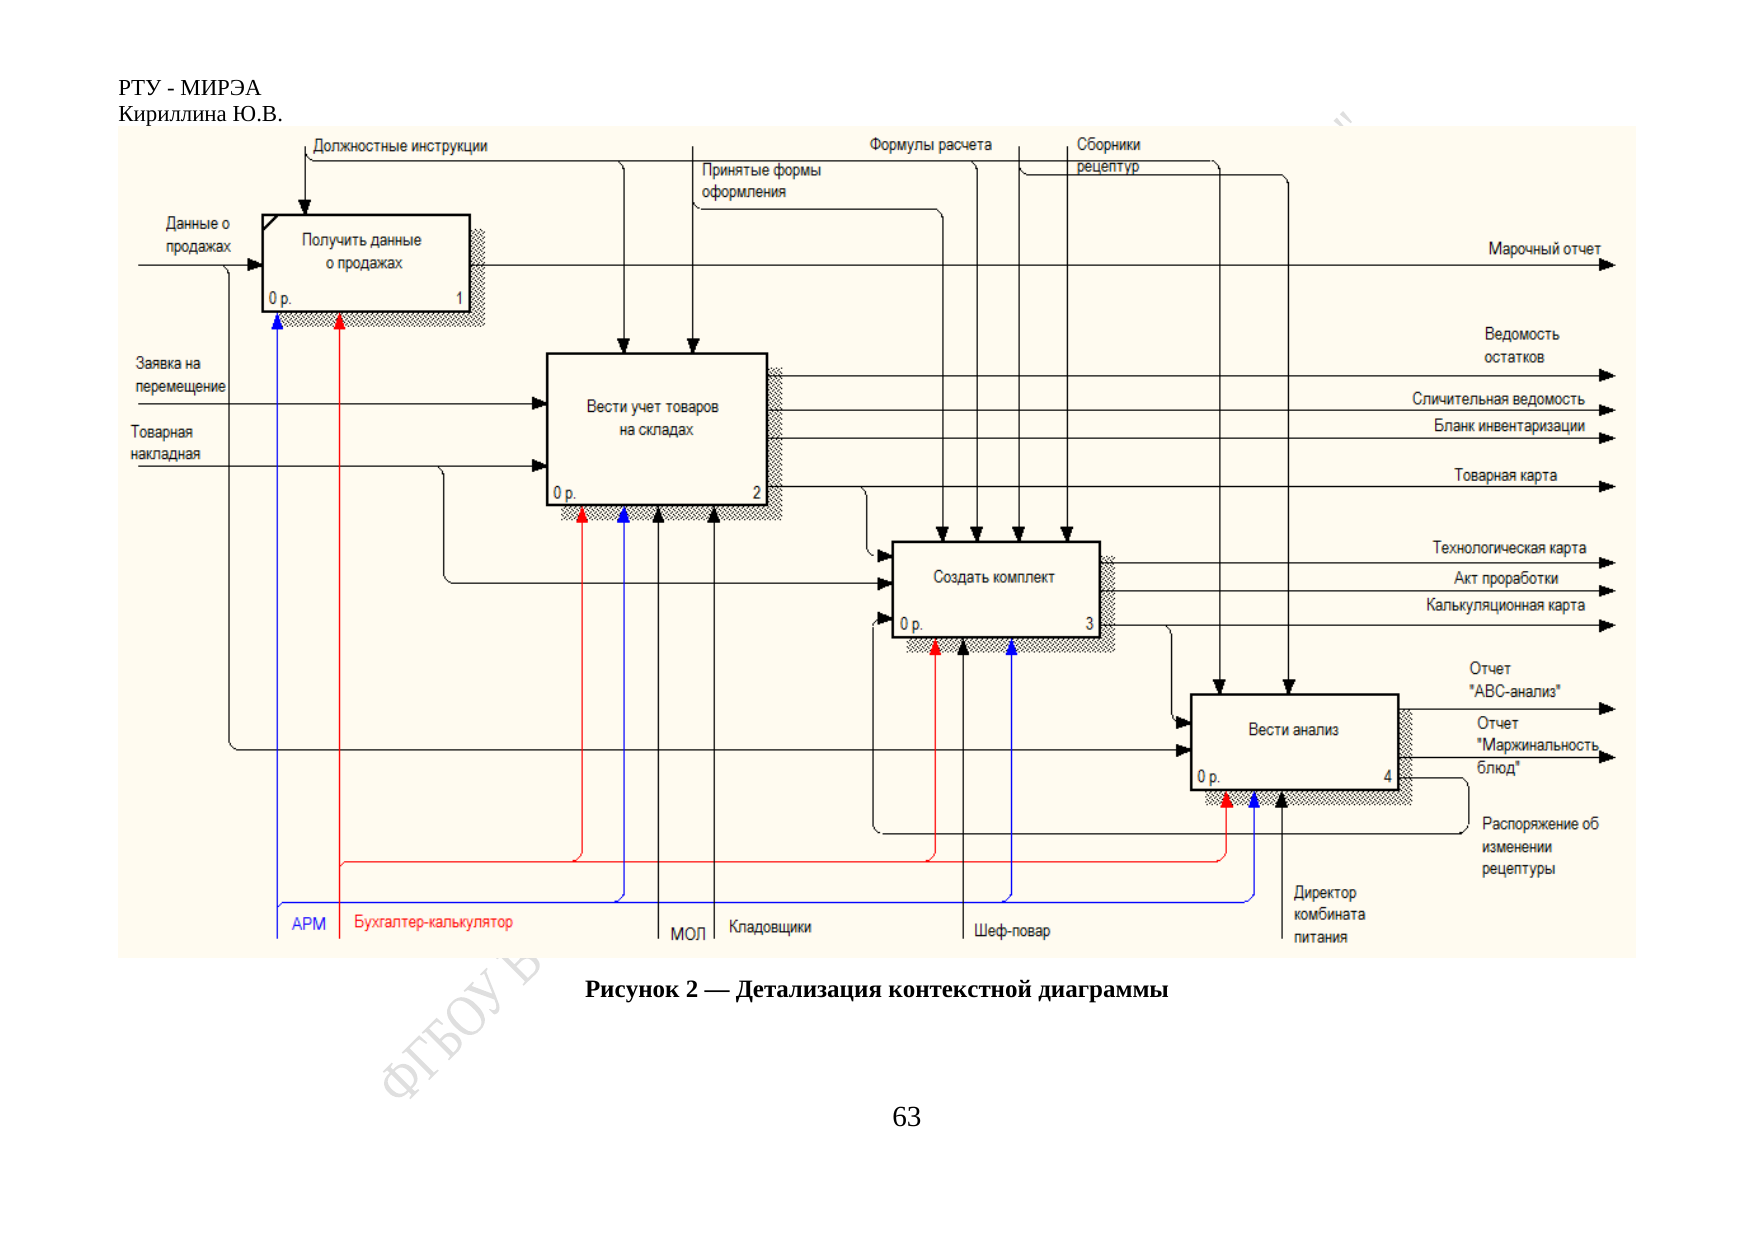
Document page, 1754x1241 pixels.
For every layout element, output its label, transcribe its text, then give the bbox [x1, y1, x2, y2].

picture [118, 126, 1636, 958]
text Рисунок 2 — Детализация контекстной диаграммы [118, 974, 1636, 1003]
